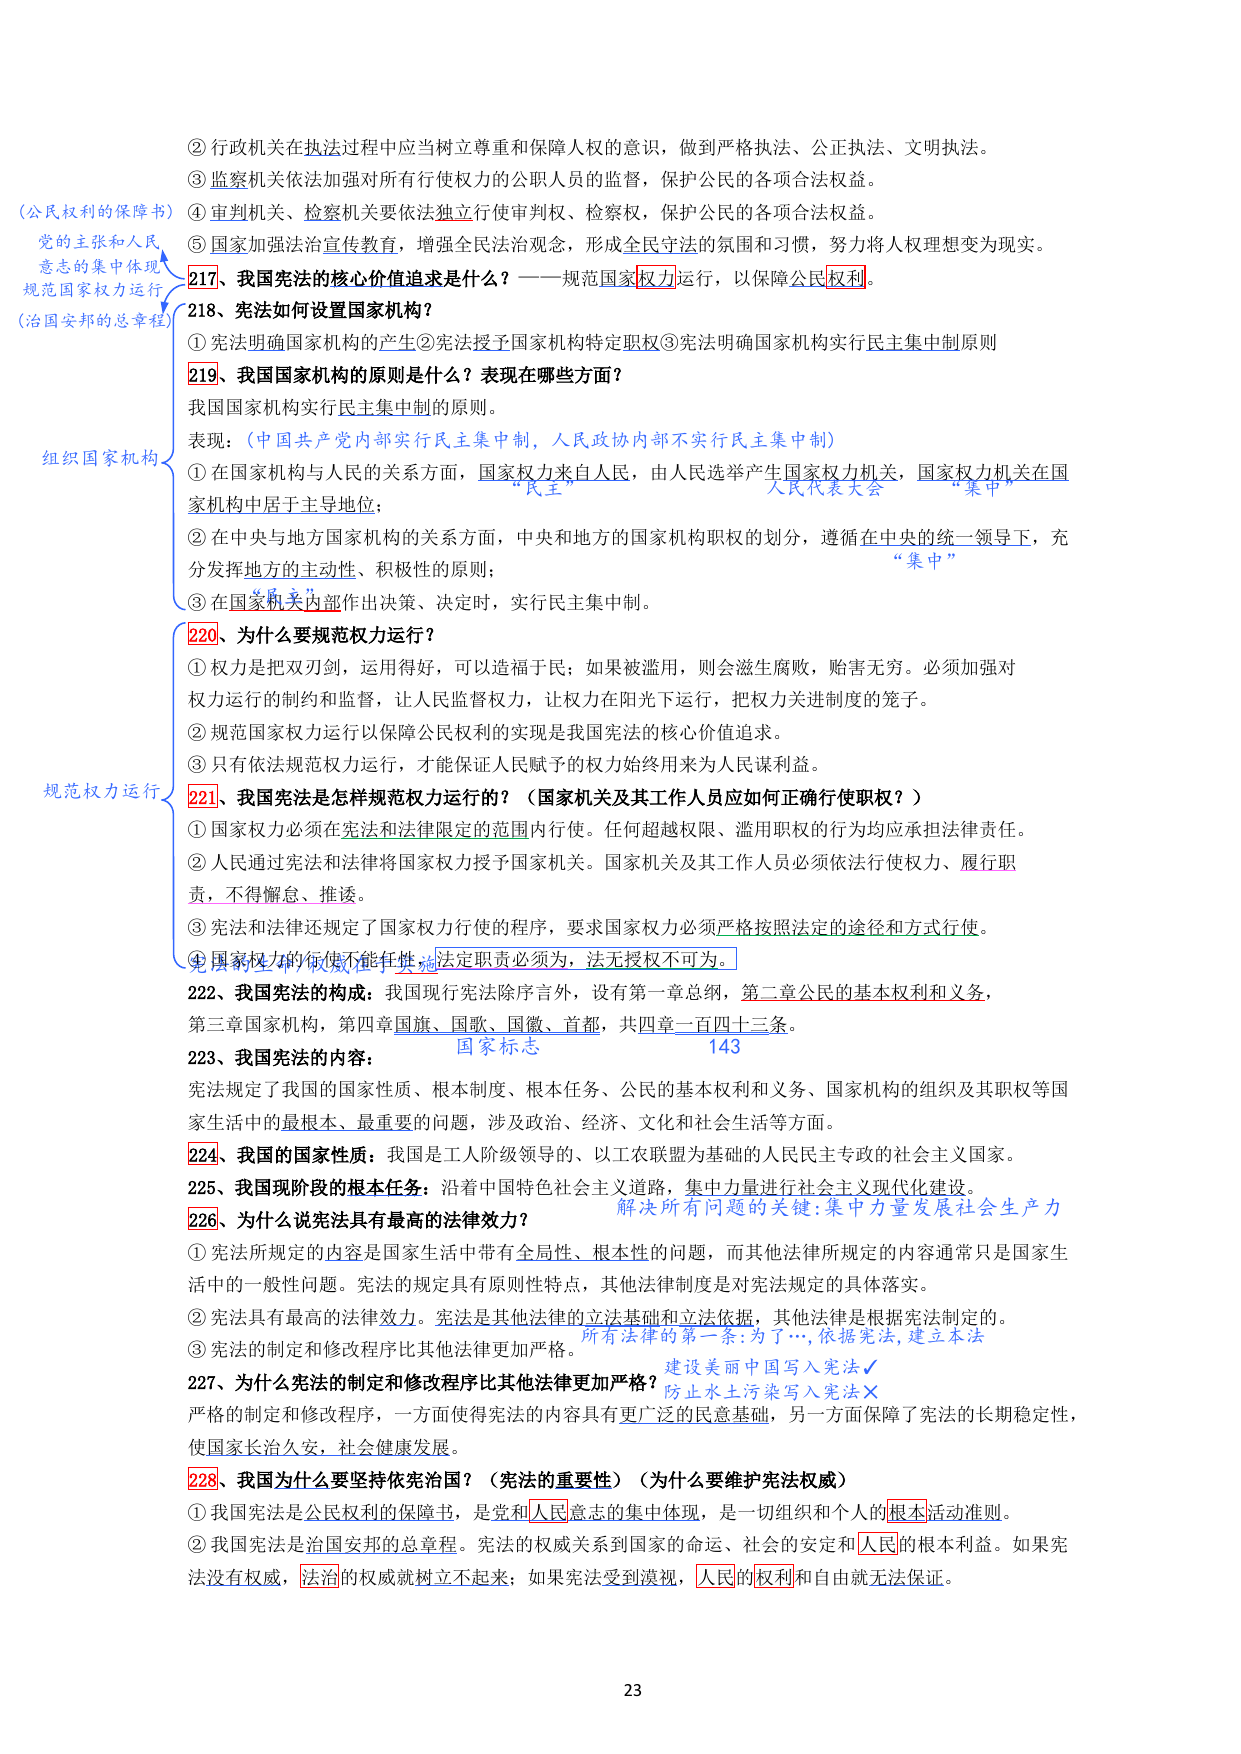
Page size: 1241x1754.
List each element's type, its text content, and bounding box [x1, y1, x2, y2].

text ①权力是把双刃剑，运用得好，可以造福于民；如果被滥用，则会滋生腐败，贻害无穷。必须加强对 [187, 650, 1069, 682]
text 226、为什么说宪法具有最高的法律效力？ [187, 1202, 1069, 1235]
text ⑤国家加强法治宣传教育，增强全民法治观念，形成全民守法的氛围和习惯，努力将人权理想变为现实。 [187, 227, 1069, 260]
text ③只有依法规范权力运行，才能保证人民赋予的权力始终用来为人民谋利益。 [187, 747, 1069, 780]
text 223、我国宪法的内容： [187, 1040, 1069, 1072]
text 224、我国的国家性质：我国是工人阶级领导的、以工农联盟为基础的人民民主专政的社会主义国家。 [187, 1137, 1069, 1170]
text 221、我国宪法是怎样规范权力运行的？（国家机关及其工作人员应如何正确行使职权？） [187, 780, 1069, 812]
text 严格的制定和修改程序，一方面使得宪法的内容具有更广泛的民意基础，另一方面保障了宪法的长期稳定性，使国家长治久安，社会健康发展。 [187, 1397, 1069, 1462]
text 222、我国宪法的构成：我国现行宪法除序言外，设有第一章总纲，第二章公民的基本权利和义务， [187, 975, 1069, 1007]
text 第三章国家机构，第四章国旗、国歌、国徽、首都，共四章一百四十三条。 [187, 1007, 1069, 1040]
text ①我国宪法是公民权利的保障书，是党和人民意志的集中体现，是一切组织和个人的根本活动准则。 [187, 1495, 1069, 1527]
text 220、为什么要规范权力运行？ [187, 617, 1069, 650]
text 225、我国现阶段的根本任务：沿着中国特色社会主义道路，集中力量进行社会主义现代化建设。 [187, 1170, 1069, 1202]
text ①宪法明确国家机构的产生②宪法授予国家机构特定职权③宪法明确国家机构实行民主集中制原则 [187, 325, 1069, 357]
text ③监察机关依法加强对所有行使权力的公职人员的监督，保护公民的各项合法权益。 [187, 162, 1069, 195]
text ②人民通过宪法和法律将国家权力授予国家机关。国家机关及其工作人员必须依法行使权力、履行职 [187, 845, 1069, 877]
text ②宪法具有最高的法律效力。宪法是其他法律的立法基础和立法依据，其他法律是根据宪法制定的。 [187, 1300, 1069, 1332]
text ④国家权力的行使不能任性，法定职责必须为，法无授权不可为。 [187, 942, 1069, 975]
text ③宪法的制定和修改程序比其他法律更加严格。 [187, 1332, 1069, 1365]
text ③宪法和法律还规定了国家权力行使的程序，要求国家权力必须严格按照法定的途径和方式行使。 [187, 910, 1069, 942]
text ②我国宪法是治国安邦的总章程。宪法的权威关系到国家的命运、社会的安定和人民的根本利益。如果宪法没有权威，法治的权威就树立不起来；如果宪法受到漠视，人民的权利和自由就无法保证。 [187, 1527, 1069, 1592]
text 责，不得懈怠、推诿。 [187, 877, 1069, 910]
text 权力运行的制约和监督，让人民监督权力，让权力在阳光下运行，把权力关进制度的笼子。 [187, 682, 1069, 715]
text 表现：(中国共产党内部实行民主集中制，人民政协内部不实行民主集中制) [187, 422, 1069, 455]
text ②行政机关在执法过程中应当树立尊重和保障人权的意识，做到严格执法、公正执法、文明执法。 [187, 130, 1069, 162]
text 219、我国国家机构的原则是什么？表现在哪些方面？ [187, 357, 1069, 390]
text ③在国家机关内部作出决策、决定时，实行民主集中制。 [187, 585, 1069, 617]
text 227、为什么宪法的制定和修改程序比其他法律更加严格？ [187, 1365, 1069, 1397]
text ②规范国家权力运行以保障公民权利的实现是我国宪法的核心价值追求。 [187, 715, 1069, 747]
text 217、我国宪法的核心价值追求是什么？——规范国家权力运行，以保障公民权利。 [187, 260, 1069, 292]
text 我国国家机构实行民主集中制的原则。 [187, 390, 1069, 422]
text ①国家权力必须在宪法和法律限定的范围内行使。任何超越权限、滥用职权的行为均应承担法律责任。 [187, 812, 1069, 845]
text ④审判机关、检察机关要依法独立行使审判权、检察权，保护公民的各项合法权益。 [187, 195, 1069, 227]
text 218、宪法如何设置国家机构？ [187, 292, 1069, 325]
text ①在国家机构与人民的关系方面，国家权力来自人民，由人民选举产生国家权力机关，国家权力机关在国家机构中居于主导地位； [187, 455, 1069, 520]
text ②在中央与地方国家机构的关系方面，中央和地方的国家机构职权的划分，遵循在中央的统一领导下，充分发挥地方的主动性、积极性的原则； [187, 520, 1069, 585]
text 228、我国为什么要坚持依宪治国？（宪法的重要性）（为什么要维护宪法权威） [187, 1462, 1069, 1495]
text 宪法规定了我国的国家性质、根本制度、根本任务、公民的基本权利和义务、国家机构的组织及其职权等国家生活中的最根本、最重要的问题，涉及政治、经济、文化和社会生活等方面。 [187, 1072, 1069, 1137]
text ①宪法所规定的内容是国家生活中带有全局性、根本性的问题，而其他法律所规定的内容通常只是国家生活中的一般性问题。宪法的规定具有原则性特点，其他法律制度是对宪法规定的具体落实。 [187, 1235, 1069, 1300]
